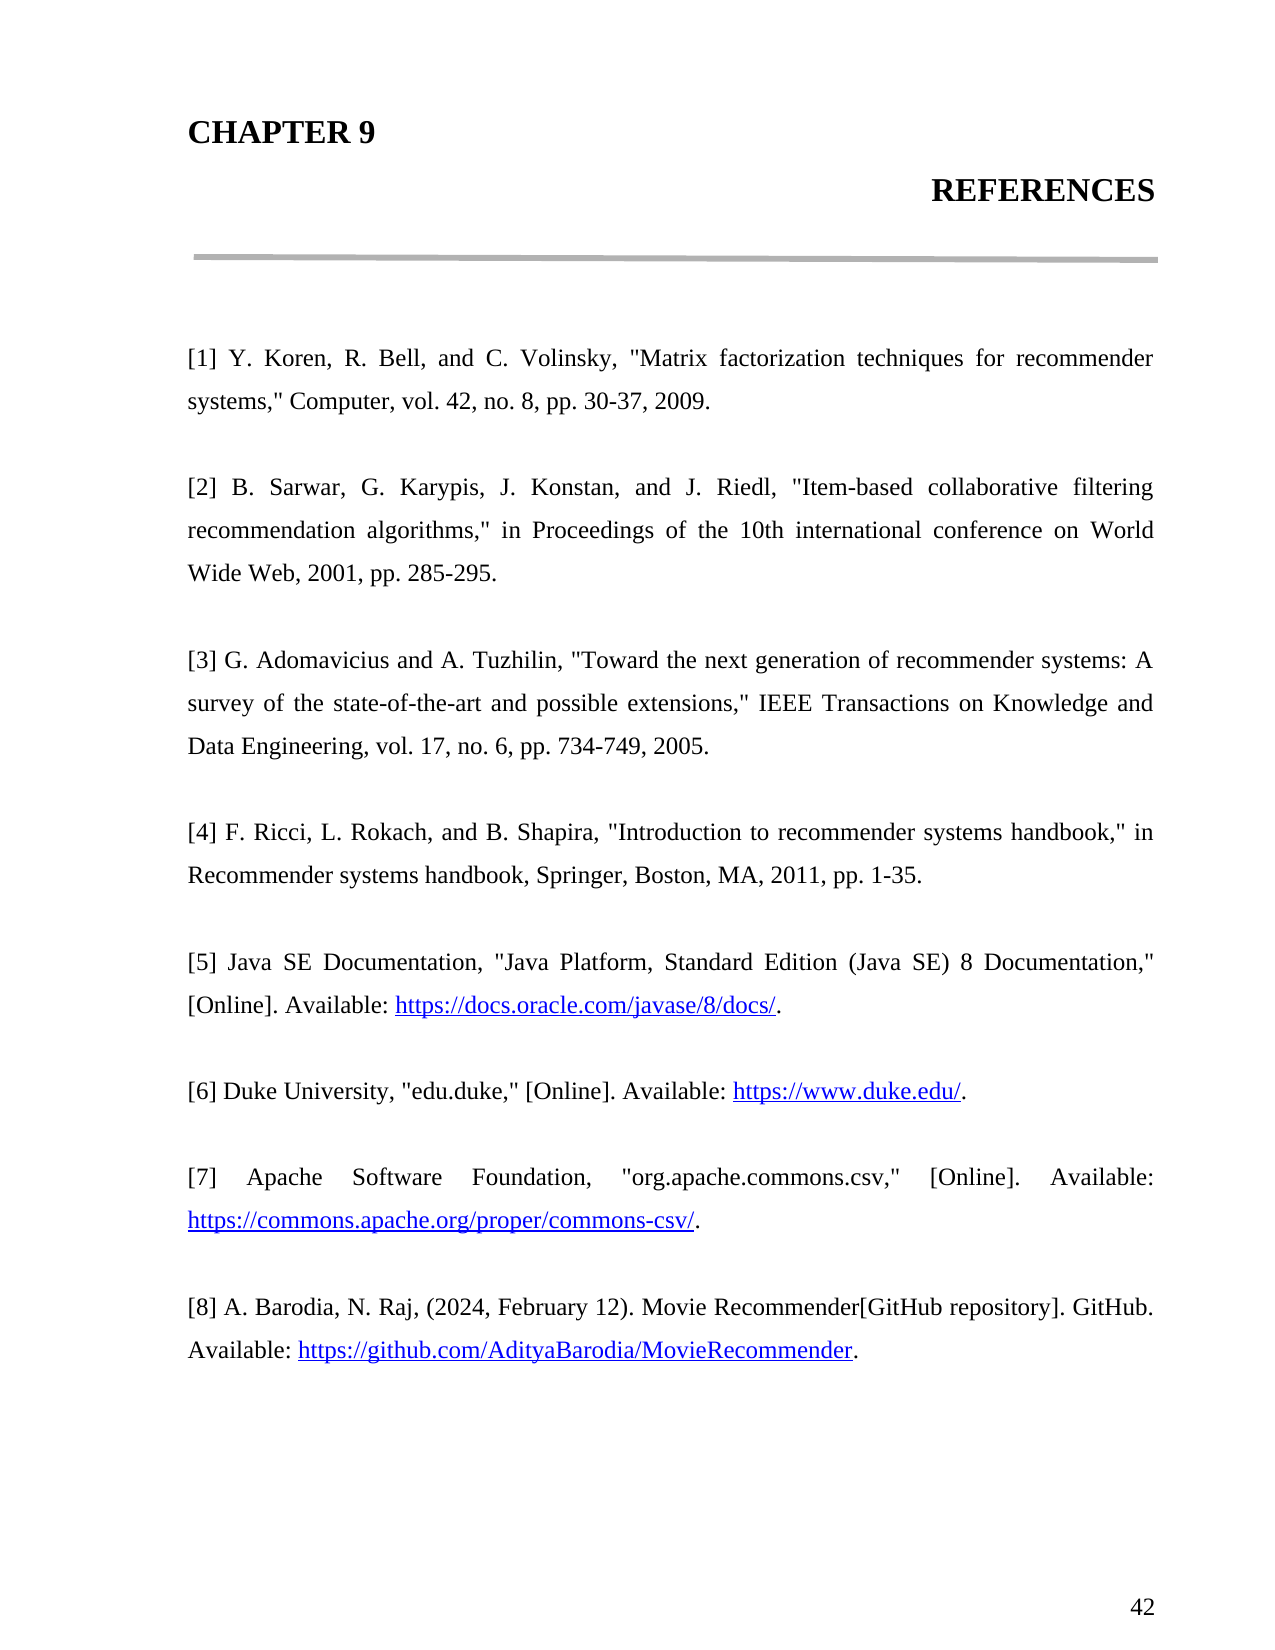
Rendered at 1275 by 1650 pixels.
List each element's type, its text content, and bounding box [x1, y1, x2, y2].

text [5] Java SE Documentation, "Java Platform, Standard Edition (Java SE) 8 Documentation," [Online]. Available: https://docs.oracle.com/javase/8/docs/. [187, 947, 1155, 1018]
text CHAPTER 9 [187, 112, 1155, 151]
text [3] G. Adomavicius and A. Tuzhilin, "Toward the next generation of recommender systems: A survey of the state-of-the-art and possible extensions," IEEE Transactions on Knowledge and Data Engineering, vol. 17, no. 6, pp. 734-749, 2005. [187, 645, 1155, 760]
text [2] B. Sarwar, G. Karypis, J. Konstan, and J. Riedl, "Item-based collaborative filtering recommendation algorithms," in Proceedings of the 10th international conference on World Wide Web, 2001, pp. 285-295. [187, 472, 1155, 587]
text [6] Duke University, "edu.duke," [Online]. Available: https://www.duke.edu/. [187, 1076, 1155, 1105]
text [8] A. Barodia, N. Raj, (2024, February 12). Movie Recommender[GitHub repository]. GitHub. Available: https://github.com/AdityaBarodia/MovieRecommender. [187, 1292, 1155, 1363]
text [4] F. Ricci, L. Rokach, and B. Shapira, "Introduction to recommender systems handbook," in Recommender systems handbook, Springer, Boston, MA, 2011, pp. 1-35. [187, 817, 1155, 889]
text [1] Y. Koren, R. Bell, and C. Volinsky, "Matrix factorization techniques for recommender systems," Computer, vol. 42, no. 8, pp. 30-37, 2009. [187, 343, 1155, 415]
text [7] Apache Software Foundation, "org.apache.commons.csv," [Online]. Available: https://commons.apache.org/proper/commons-csv/. [187, 1162, 1155, 1234]
text REFERENCES [187, 170, 1155, 208]
